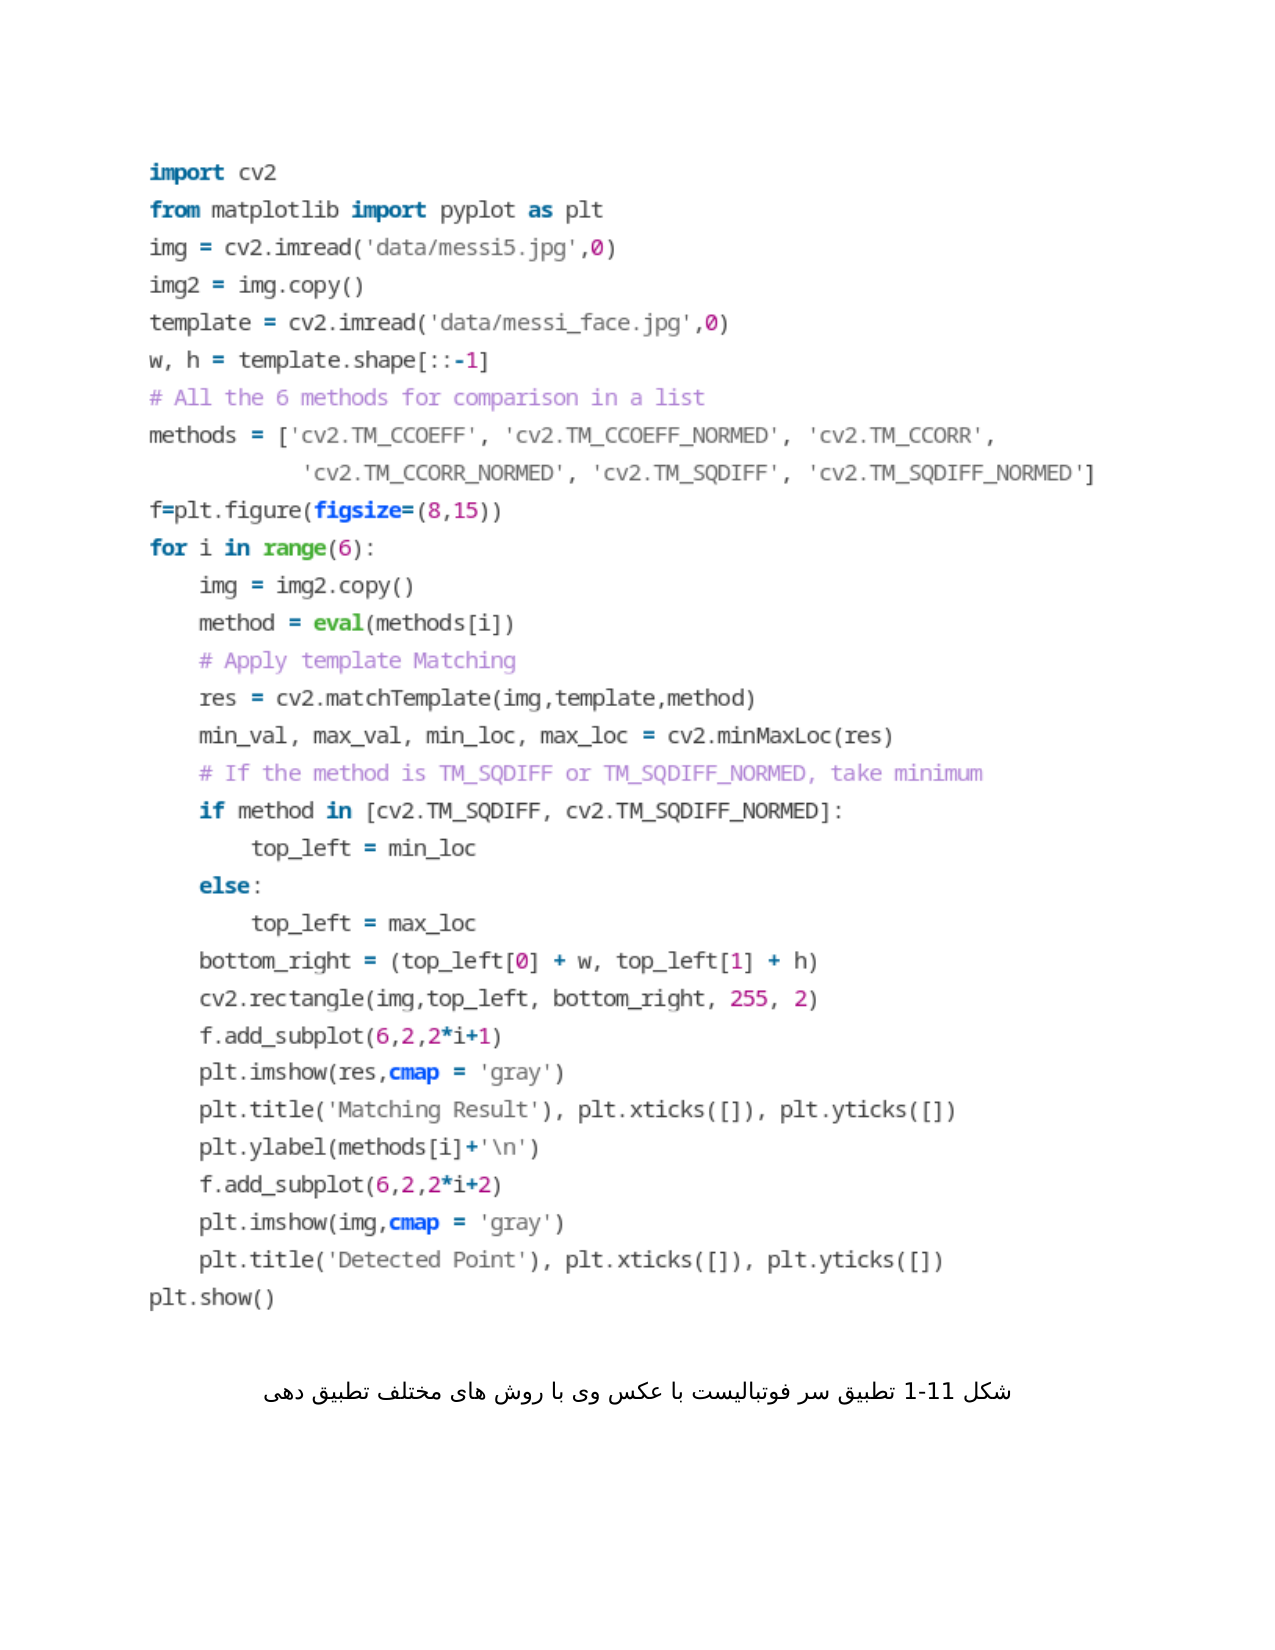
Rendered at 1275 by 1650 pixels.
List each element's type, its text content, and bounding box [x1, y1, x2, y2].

text شکل 11-1 تطبیق سر فوتبالیست با عکس وی با روش های مختلف تطبیق دهی [150, 1378, 1125, 1405]
